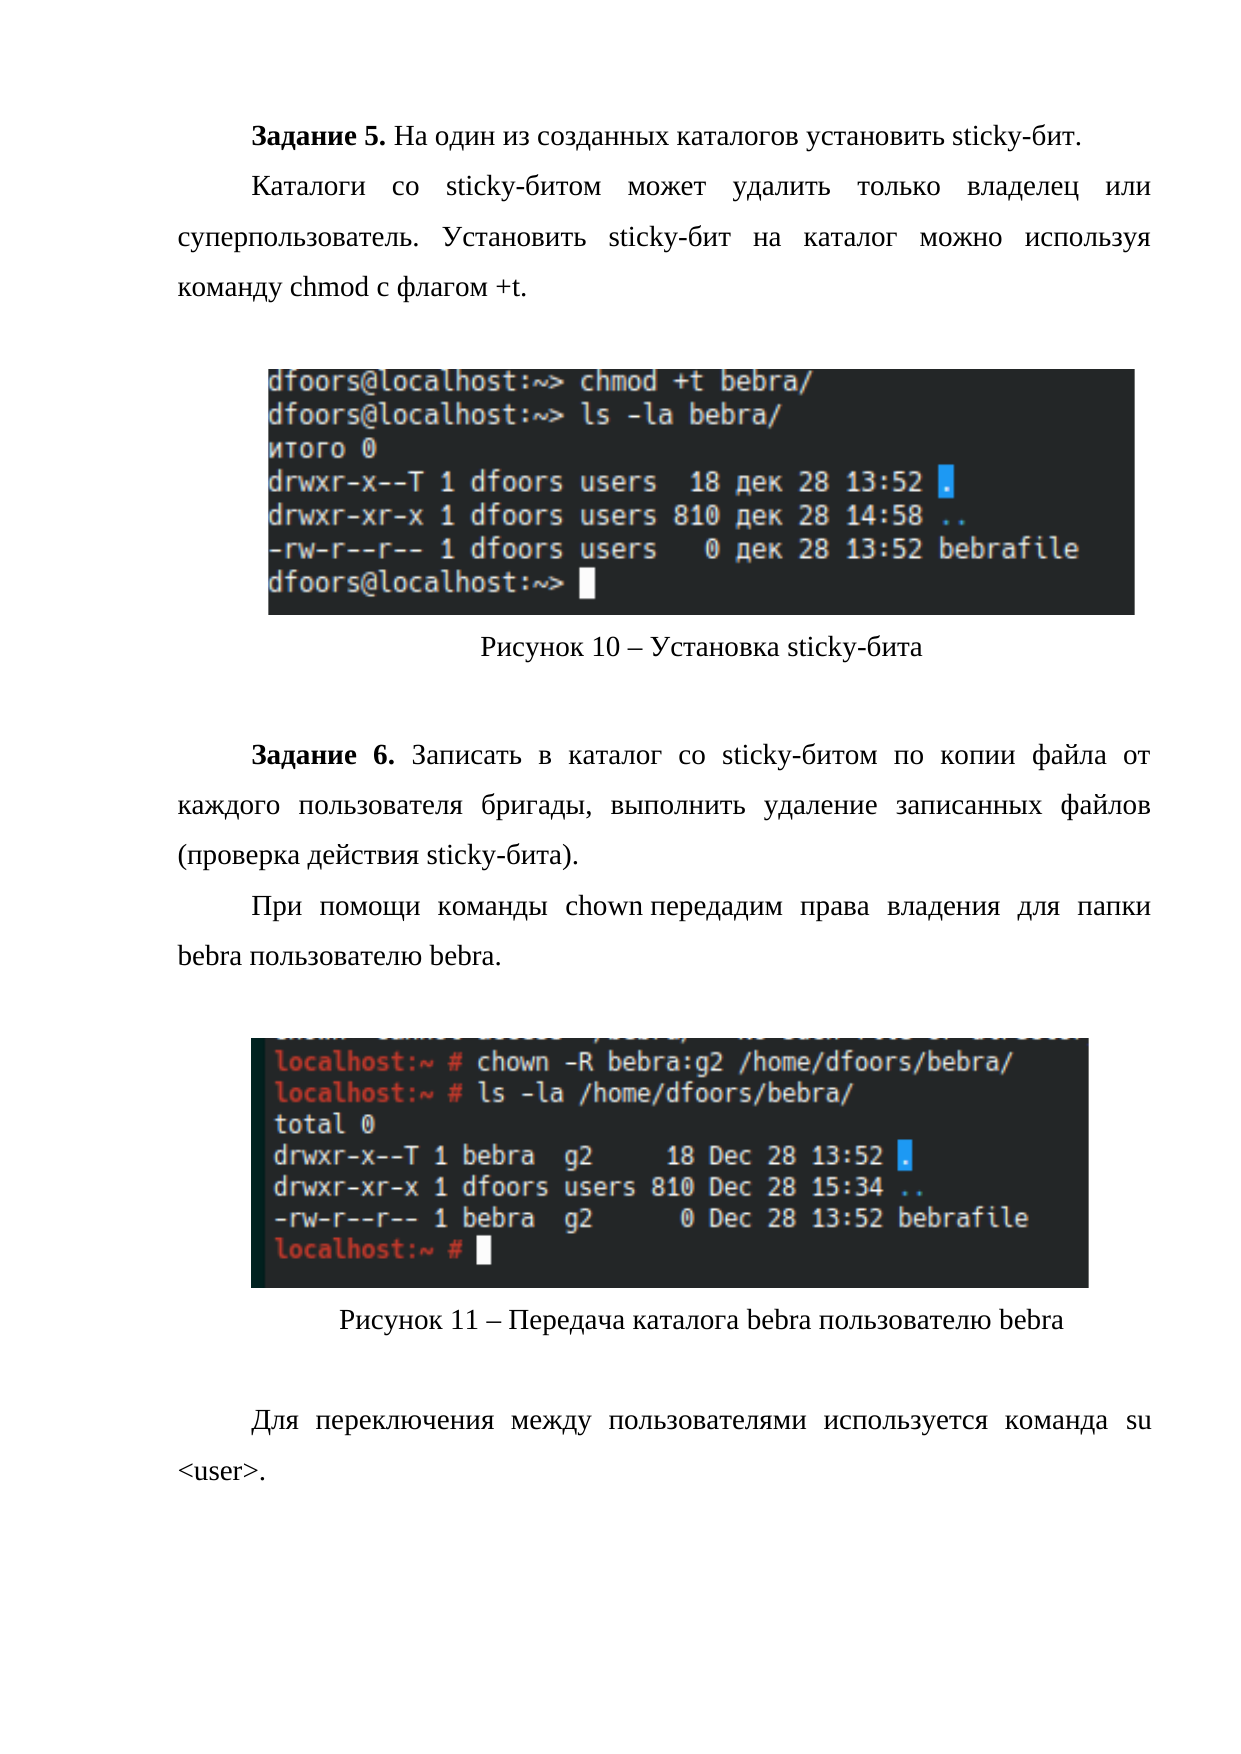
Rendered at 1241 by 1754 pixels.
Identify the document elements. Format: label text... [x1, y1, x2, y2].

text Каталоги со sticky-битом может удалить только владелец или суперпользователь. Установить sticky-бит на каталог можно используя команду chmod с флагом +t. [177, 168, 1152, 303]
text Рисунок 11 – Передача каталога bebra пользователю bebra [177, 1302, 1152, 1335]
text Рисунок 10 – Установка sticky-бита [177, 629, 1152, 663]
text Задание 6. Записать в каталог со sticky-битом по копии файла от каждого пользователя бригады, выполнить удаление записанных файлов (проверка действия sticky-бита). [177, 737, 1152, 871]
text При помощи команды chown передадим права владения для папки bebra пользователю bebra. [177, 888, 1152, 972]
picture [268, 369, 1135, 615]
picture [251, 1038, 1089, 1288]
text Задание 5. На один из созданных каталогов установить sticky-бит. [177, 118, 1152, 152]
text Для переключения между пользователями используется команда su <user>. [177, 1402, 1152, 1486]
